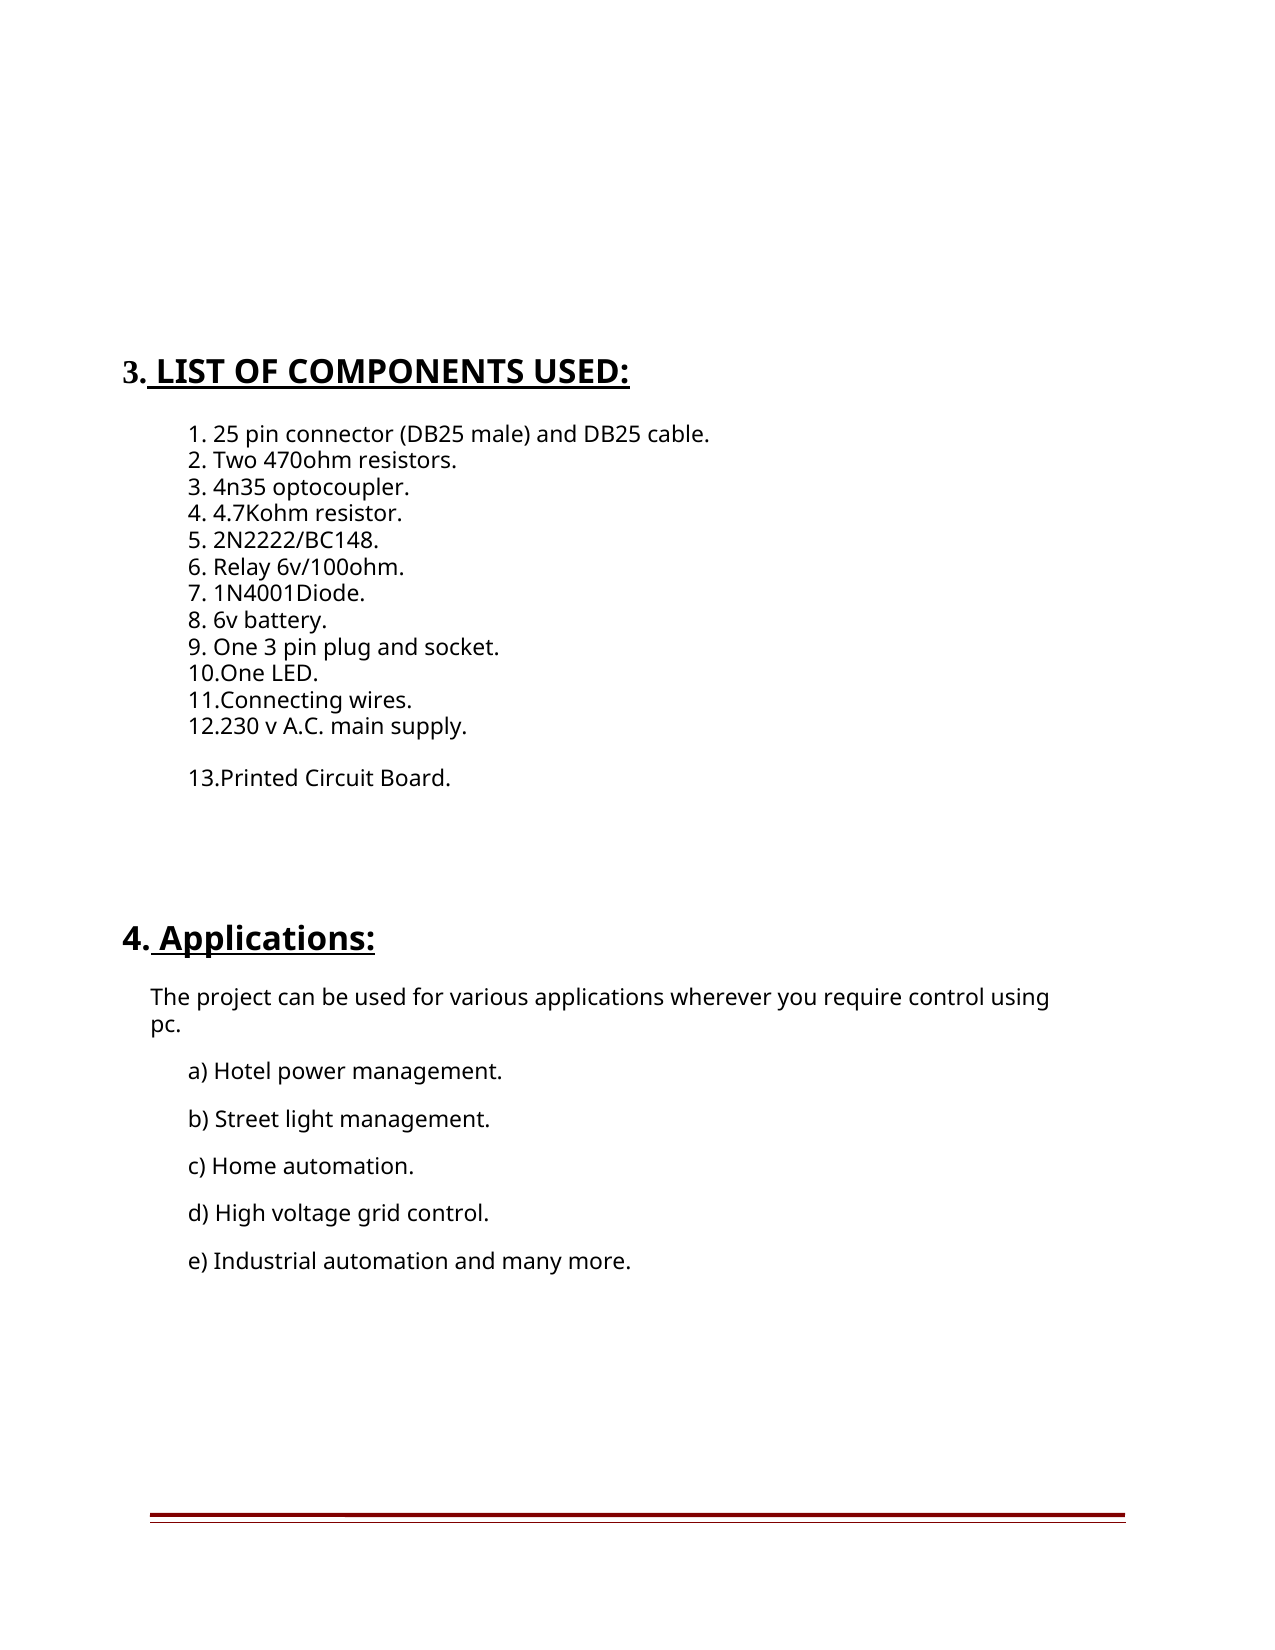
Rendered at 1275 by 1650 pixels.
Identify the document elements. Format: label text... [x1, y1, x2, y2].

text pc. [150, 1011, 1275, 1037]
text 3. 4n35 optocoupler. [188, 474, 1275, 501]
text 6. Relay 6v/100ohm. [188, 554, 1275, 580]
text 2. Two 470ohm resistors. [188, 447, 1275, 474]
text d) High voltage grid control. [188, 1201, 1275, 1227]
text 1. 25 pin connector (DB25 male) and DB25 cable. [188, 421, 1275, 447]
text 9. One 3 pin plug and socket. [188, 634, 1275, 660]
text The project can be used for various applications wherever you require control using [150, 984, 1275, 1011]
text 7. 1N4001Diode. [188, 580, 1275, 607]
text c) Home automation. [188, 1153, 1275, 1180]
text 8. 6v battery. [188, 607, 1275, 634]
text 3. LIST OF COMPONENTS USED: [122, 353, 1275, 392]
text b) Street light management. [188, 1106, 1275, 1132]
text 12.230 v A.C. main supply. [188, 713, 1275, 740]
text 10.One LED. [188, 660, 1275, 687]
text 4. Applications: [122, 919, 1275, 958]
text 4. 4.7Kohm resistor. [188, 501, 1275, 527]
text 13.Printed Circuit Board. [188, 765, 1275, 791]
text a) Hotel power management. [188, 1058, 1275, 1085]
text 11.Connecting wires. [188, 687, 1275, 713]
text e) Industrial automation and many more. [188, 1248, 1275, 1274]
text 5. 2N2222/BC148. [188, 527, 1275, 554]
